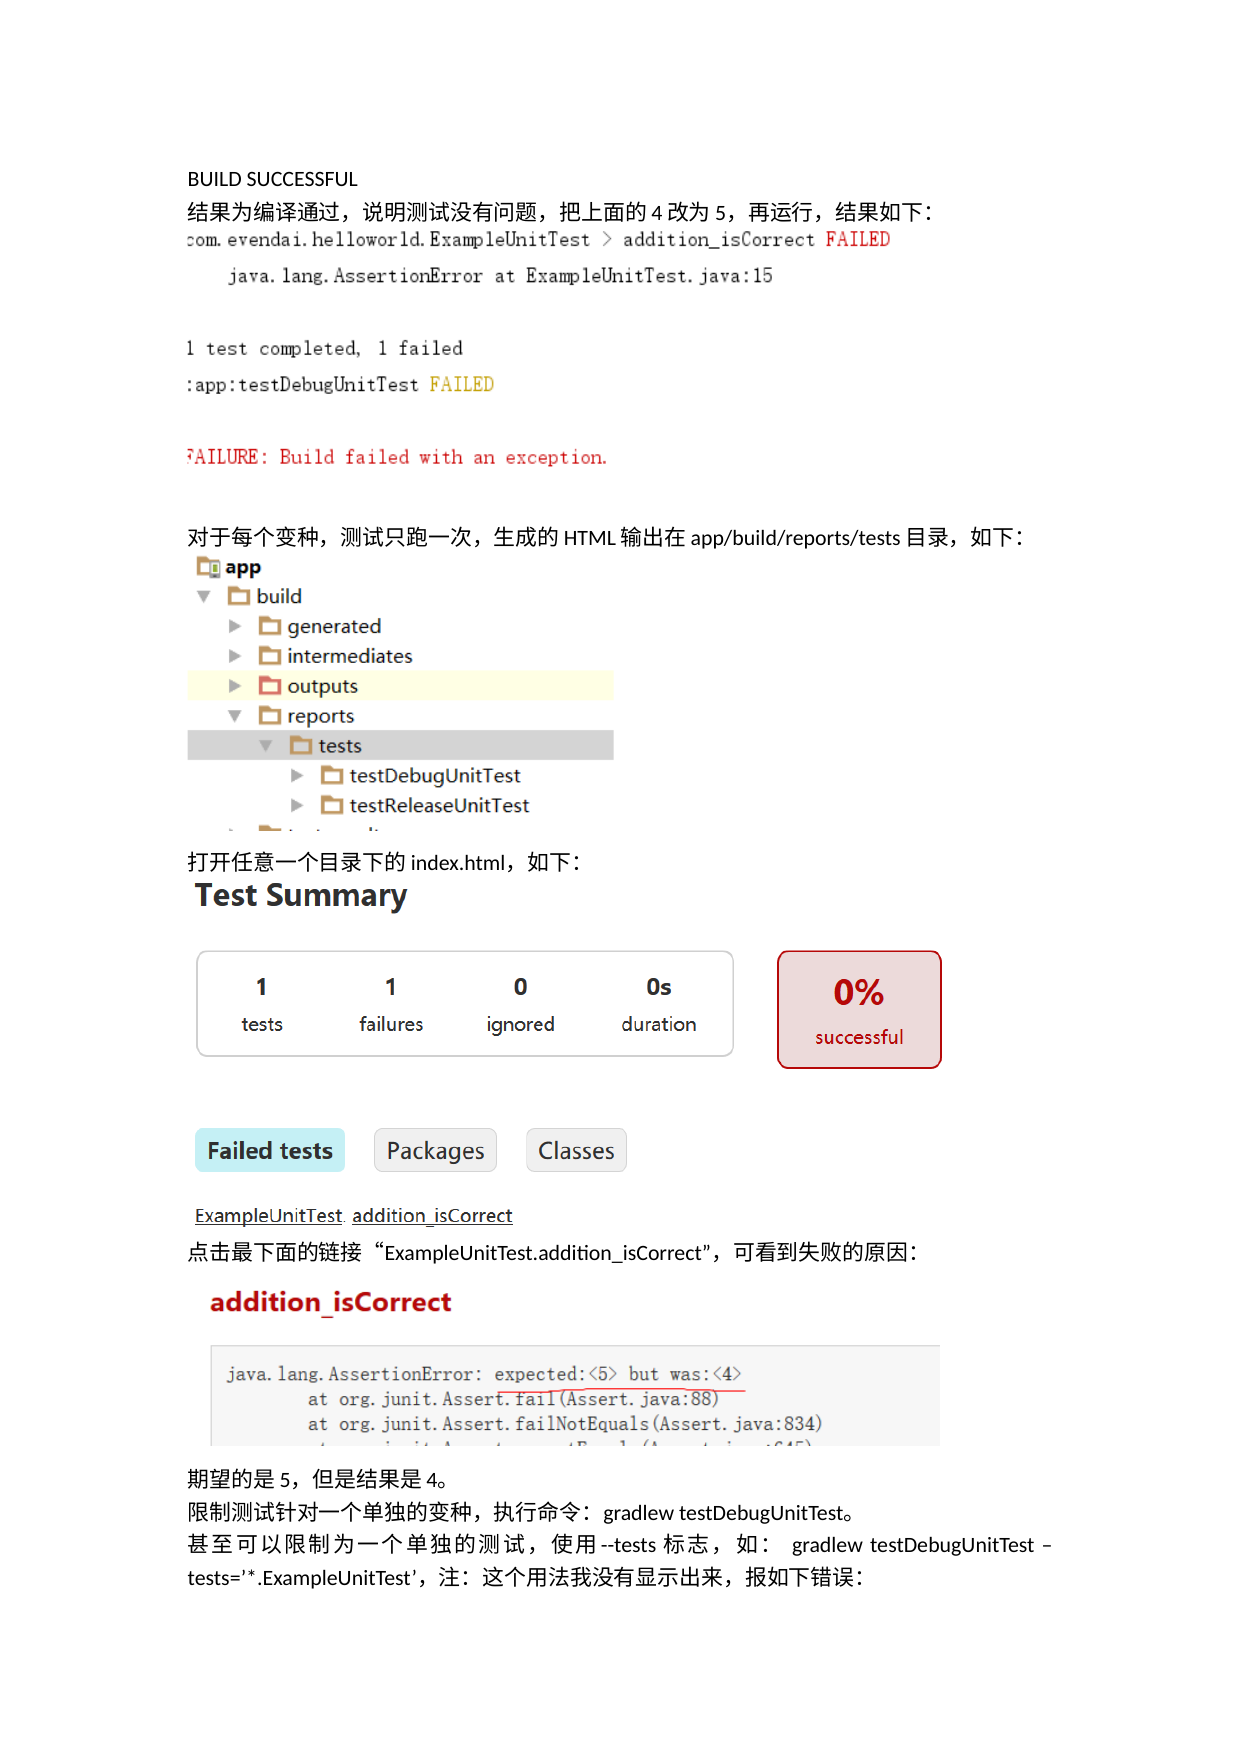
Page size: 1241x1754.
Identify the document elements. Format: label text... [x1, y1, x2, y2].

picture [187, 877, 963, 1234]
text 对于每个变种，测试只跑一次，生成的HTML输出在app/build/reports/tests目录，如下： [187, 519, 1053, 552]
text 结果为编译通过，说明测试没有问题，把上面的4改为5，再运行，结果如下： [187, 194, 1053, 227]
text BUILD SUCCESSFUL [187, 162, 1053, 194]
picture [187, 552, 614, 831]
text 打开任意一个目录下的index.html，如下： [187, 844, 1053, 877]
text 限制测试针对一个单独的变种，执行命令：gradlew testDebugUnitTest。 [187, 1494, 1053, 1527]
text 期望的是5，但是结果是4。 [187, 1462, 1053, 1494]
picture [187, 227, 974, 480]
text 甚至可以限制为一个单独的测试，使用--tests标志，如： gradlew testDebugUnitTest –tests=’*.ExampleUnitTest’，注：这个用法我没有显示出来，报如下错误： [187, 1527, 1053, 1592]
picture [187, 1267, 940, 1446]
text 点击最下面的链接“ExampleUnitTest.addition_isCorrect”，可看到失败的原因： [187, 1234, 1053, 1267]
